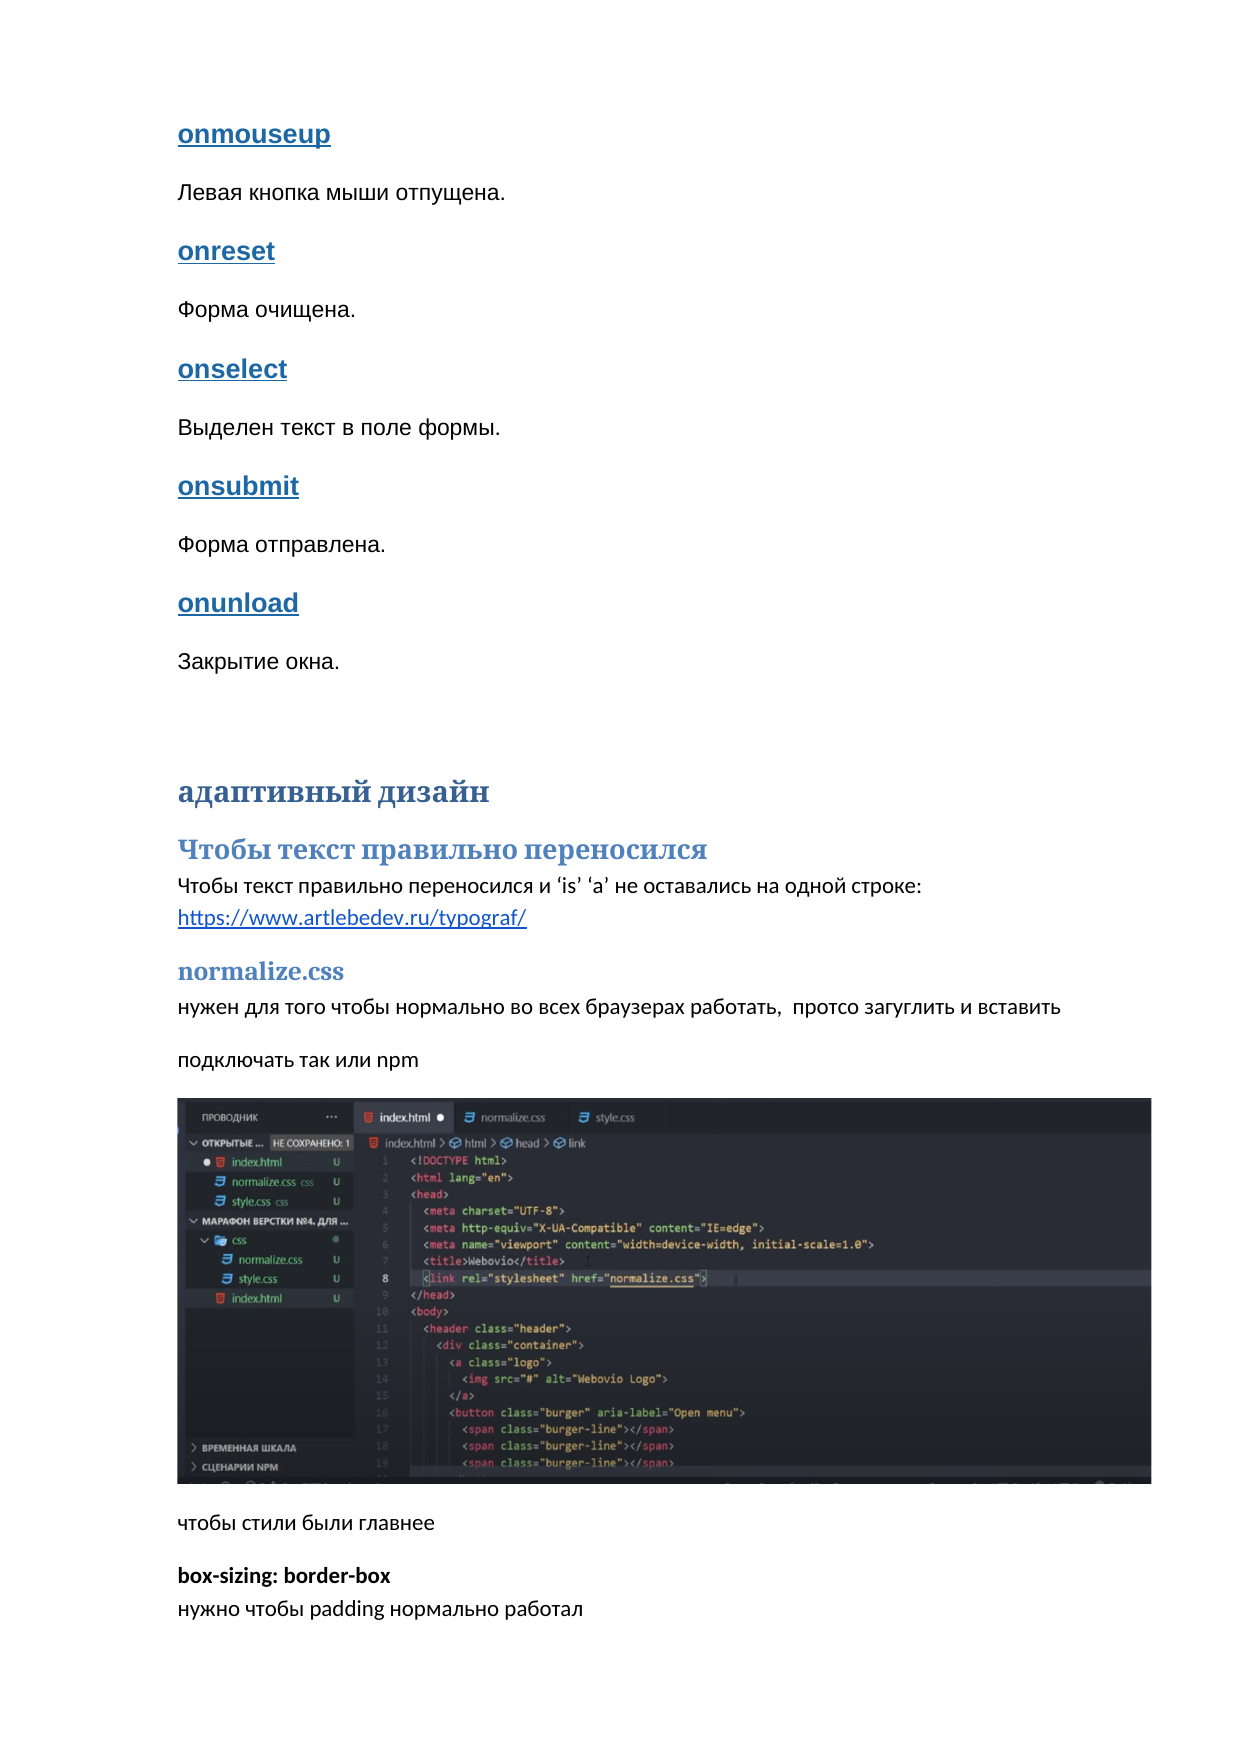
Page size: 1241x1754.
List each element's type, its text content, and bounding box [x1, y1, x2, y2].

text Форма отправлена. [177, 531, 1152, 557]
text Выделен текст в поле формы. [177, 414, 1152, 440]
text Закрытие окна. [177, 648, 1152, 674]
subtitle box-sizing: border-box [177, 1561, 1152, 1589]
subtitle onsubmit [177, 470, 1152, 501]
subtitle onselect [177, 353, 1152, 384]
text нужен для того чтобы нормально во всех браузерах работать, протсо загуглить и вставить [177, 992, 1152, 1020]
subtitle onreset [177, 235, 1152, 267]
text чтобы стили были главнее [177, 1508, 1152, 1536]
text Левая кнопка мыши отпущена. [177, 179, 1152, 205]
subtitle onmouseup [177, 118, 1152, 149]
text Чтобы текст правильно переносился и ‘is’ ‘a’ не оставались на одной строке: https://www.artlebedev.ru/typograf/ [177, 871, 1152, 931]
subtitle normalize.css [177, 956, 1152, 987]
text Форма очищена. [177, 296, 1152, 323]
subtitle Чтобы текст правильно переносился [177, 835, 1152, 866]
subtitle адаптивный дизайн [177, 776, 1152, 809]
subtitle onunload [177, 587, 1152, 618]
text подключать так или npm [177, 1045, 1152, 1073]
picture [177, 1098, 1152, 1484]
text нужно чтобы padding нормально работал [177, 1594, 1152, 1622]
